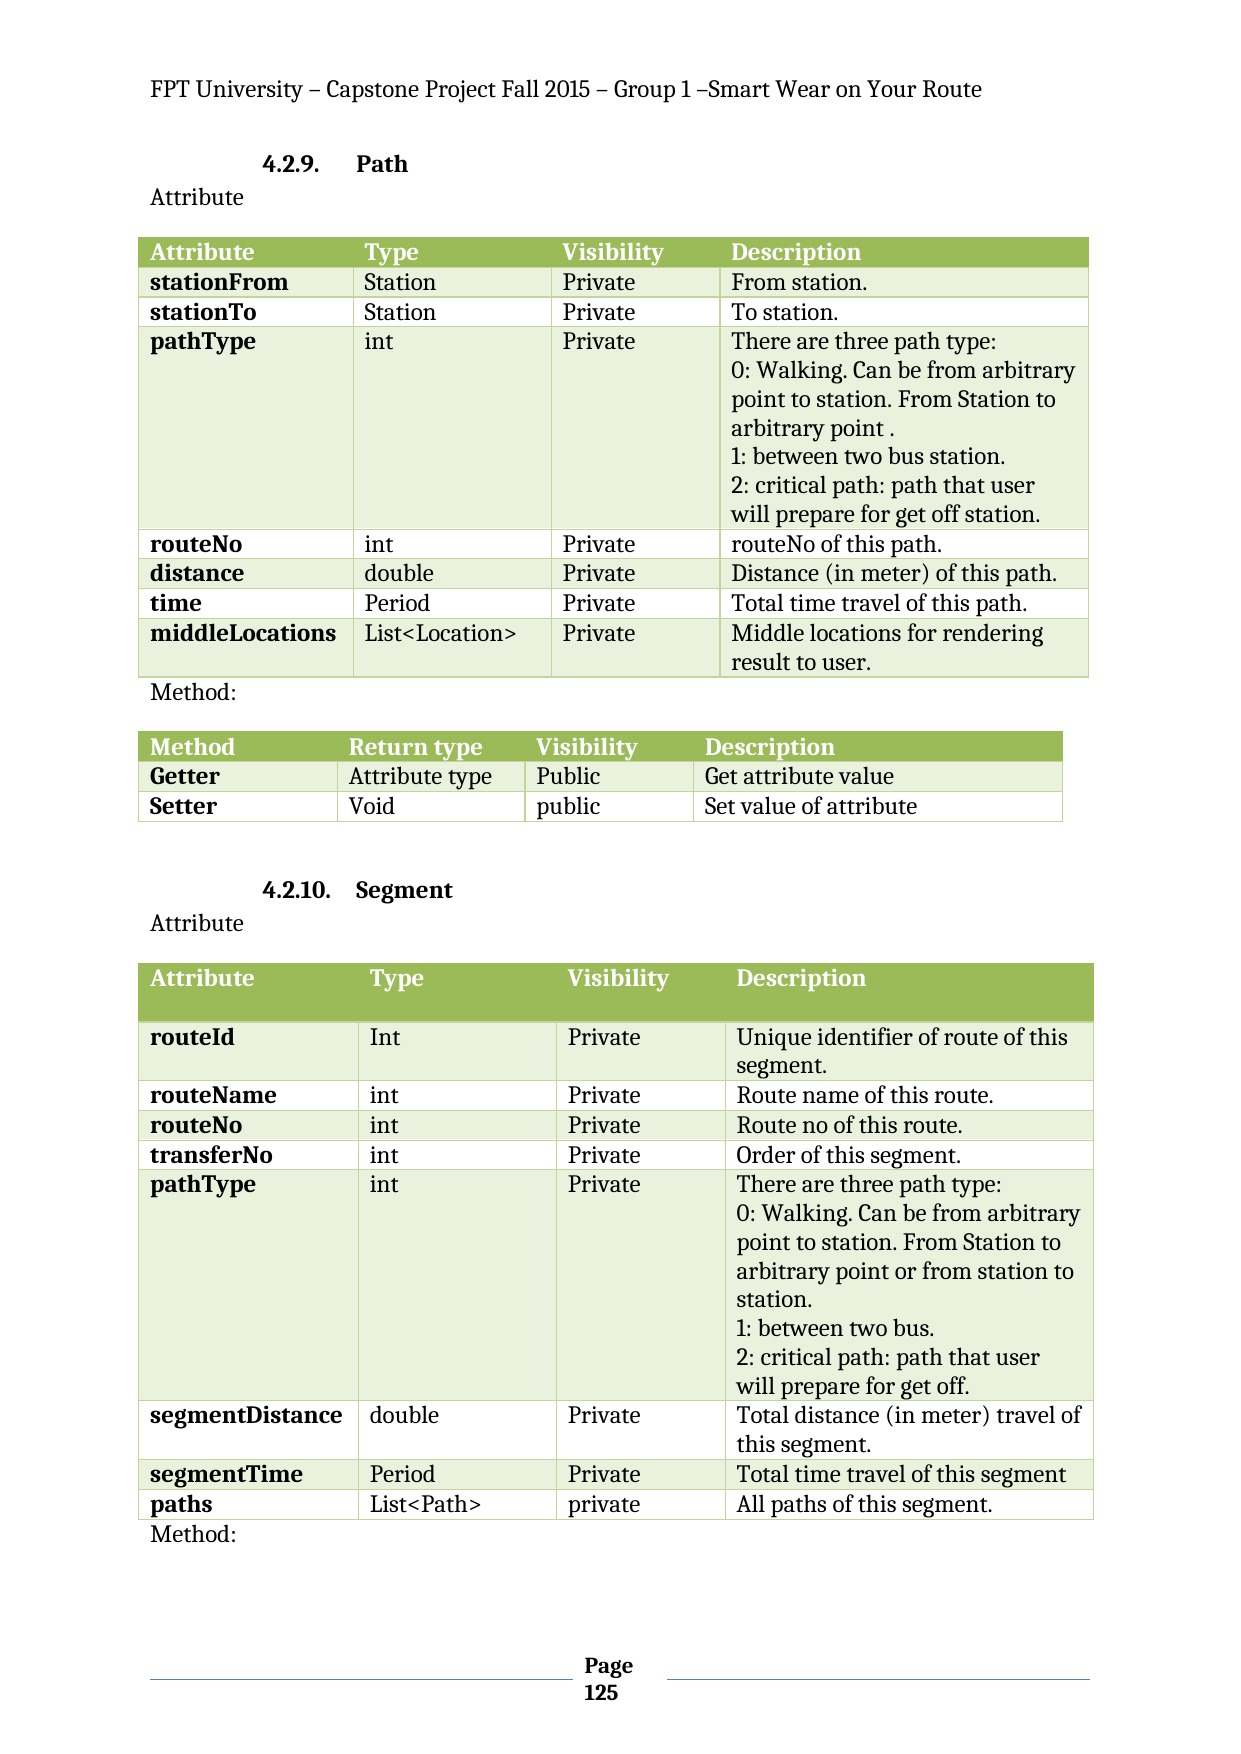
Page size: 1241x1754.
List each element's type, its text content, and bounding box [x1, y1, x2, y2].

table_cell Unique identifier of route of this segment. [726, 1023, 1093, 1080]
text Method: [150, 1520, 1090, 1548]
table_cell From station. [721, 268, 1088, 296]
subtitle Segment [262, 876, 1090, 904]
table_cell Private [552, 530, 719, 558]
table_cell private [557, 1490, 725, 1518]
table_cell Attribute type [338, 762, 524, 791]
table_cell Setter [139, 792, 337, 821]
table_cell Void [338, 792, 524, 821]
table_cell Period [359, 1460, 556, 1489]
table_cell int [359, 1081, 556, 1110]
table_cell Private [552, 619, 719, 676]
table_cell public [526, 792, 693, 821]
table_cell stationFrom [139, 268, 353, 296]
table_cell Private [552, 298, 719, 326]
table_cell routeNo of this path. [721, 530, 1088, 558]
table_header Visibility [552, 238, 719, 267]
table_header Visibility [526, 733, 693, 761]
table_cell Period [354, 589, 551, 618]
table_cell transferNo [139, 1141, 358, 1169]
table_cell middleLocations [139, 619, 353, 676]
table_cell Total time travel of this path. [721, 589, 1088, 618]
table_cell List<Location> [354, 619, 551, 676]
table_header Type [359, 964, 556, 1021]
table_cell Public [526, 762, 693, 791]
table_header Description [726, 964, 1093, 1021]
table_header Visibility [557, 964, 725, 1021]
table_header Description [721, 238, 1088, 267]
table_cell double [359, 1401, 556, 1459]
table_cell Private [552, 559, 719, 588]
table_header Method [139, 733, 337, 761]
table_cell Getter [139, 762, 337, 791]
table_cell int [359, 1141, 556, 1169]
table_cell To station. [721, 298, 1088, 326]
table_cell Set value of attribute [694, 792, 1062, 821]
table_cell stationTo [139, 298, 353, 326]
table_cell double [354, 559, 551, 588]
table_cell Get attribute value [694, 762, 1062, 791]
text Method: [150, 677, 1090, 706]
table_cell routeId [139, 1023, 358, 1080]
table_header Attribute [139, 238, 353, 267]
table_header Description [694, 733, 1062, 761]
table_cell time [139, 589, 353, 618]
table_cell paths [139, 1490, 358, 1518]
table_cell List<Path> [359, 1490, 556, 1518]
table_cell There are three path type: 0: Walking. Can be from arbitrary point to station. From Station to arbitrary point . 1: between two bus station. 2: critical path: path that user will prepare for get off station. [721, 327, 1088, 528]
table_cell int [354, 530, 551, 558]
text Attribute [150, 183, 1090, 212]
table_header Attribute [139, 964, 358, 1021]
table_cell Station [354, 298, 551, 326]
table_cell Private [557, 1081, 725, 1110]
table_cell Private [557, 1170, 725, 1400]
table_cell segmentDistance [139, 1401, 358, 1459]
table_cell routeNo [139, 530, 353, 558]
table_cell Private [557, 1460, 725, 1489]
table_cell All paths of this segment. [726, 1490, 1093, 1518]
table_cell Total distance (in meter) travel of this segment. [726, 1401, 1093, 1459]
table_cell Private [557, 1401, 725, 1459]
table_cell Middle locations for rendering result to user. [721, 619, 1088, 676]
table_cell There are three path type: 0: Walking. Can be from arbitrary point to station. From Station to arbitrary point or from station to station. 1: between two bus. 2: critical path: path that user will prepare for get off. [726, 1170, 1093, 1400]
subtitle Path [262, 150, 1090, 179]
table_cell Distance (in meter) of this path. [721, 559, 1088, 588]
table_cell int [354, 327, 551, 528]
table_cell segmentTime [139, 1460, 358, 1489]
table_cell Int [359, 1023, 556, 1080]
table_cell Private [557, 1141, 725, 1169]
table_cell pathType [139, 327, 353, 528]
text Attribute [150, 909, 1090, 937]
table_cell Route no of this route. [726, 1111, 1093, 1139]
table_cell int [359, 1111, 556, 1139]
table_cell routeNo [139, 1111, 358, 1139]
table_cell Private [552, 268, 719, 296]
table_header Return type [338, 733, 524, 761]
table_cell Private [557, 1111, 725, 1139]
table_cell Station [354, 268, 551, 296]
table_header Type [354, 238, 551, 267]
table_cell Private [557, 1023, 725, 1080]
table_cell int [359, 1170, 556, 1400]
table_cell Order of this segment. [726, 1141, 1093, 1169]
table_cell Private [552, 327, 719, 528]
table_cell distance [139, 559, 353, 588]
table_cell routeName [139, 1081, 358, 1110]
table_cell pathType [139, 1170, 358, 1400]
table_cell Total time travel of this segment [726, 1460, 1093, 1489]
table_cell Private [552, 589, 719, 618]
table_cell Route name of this route. [726, 1081, 1093, 1110]
